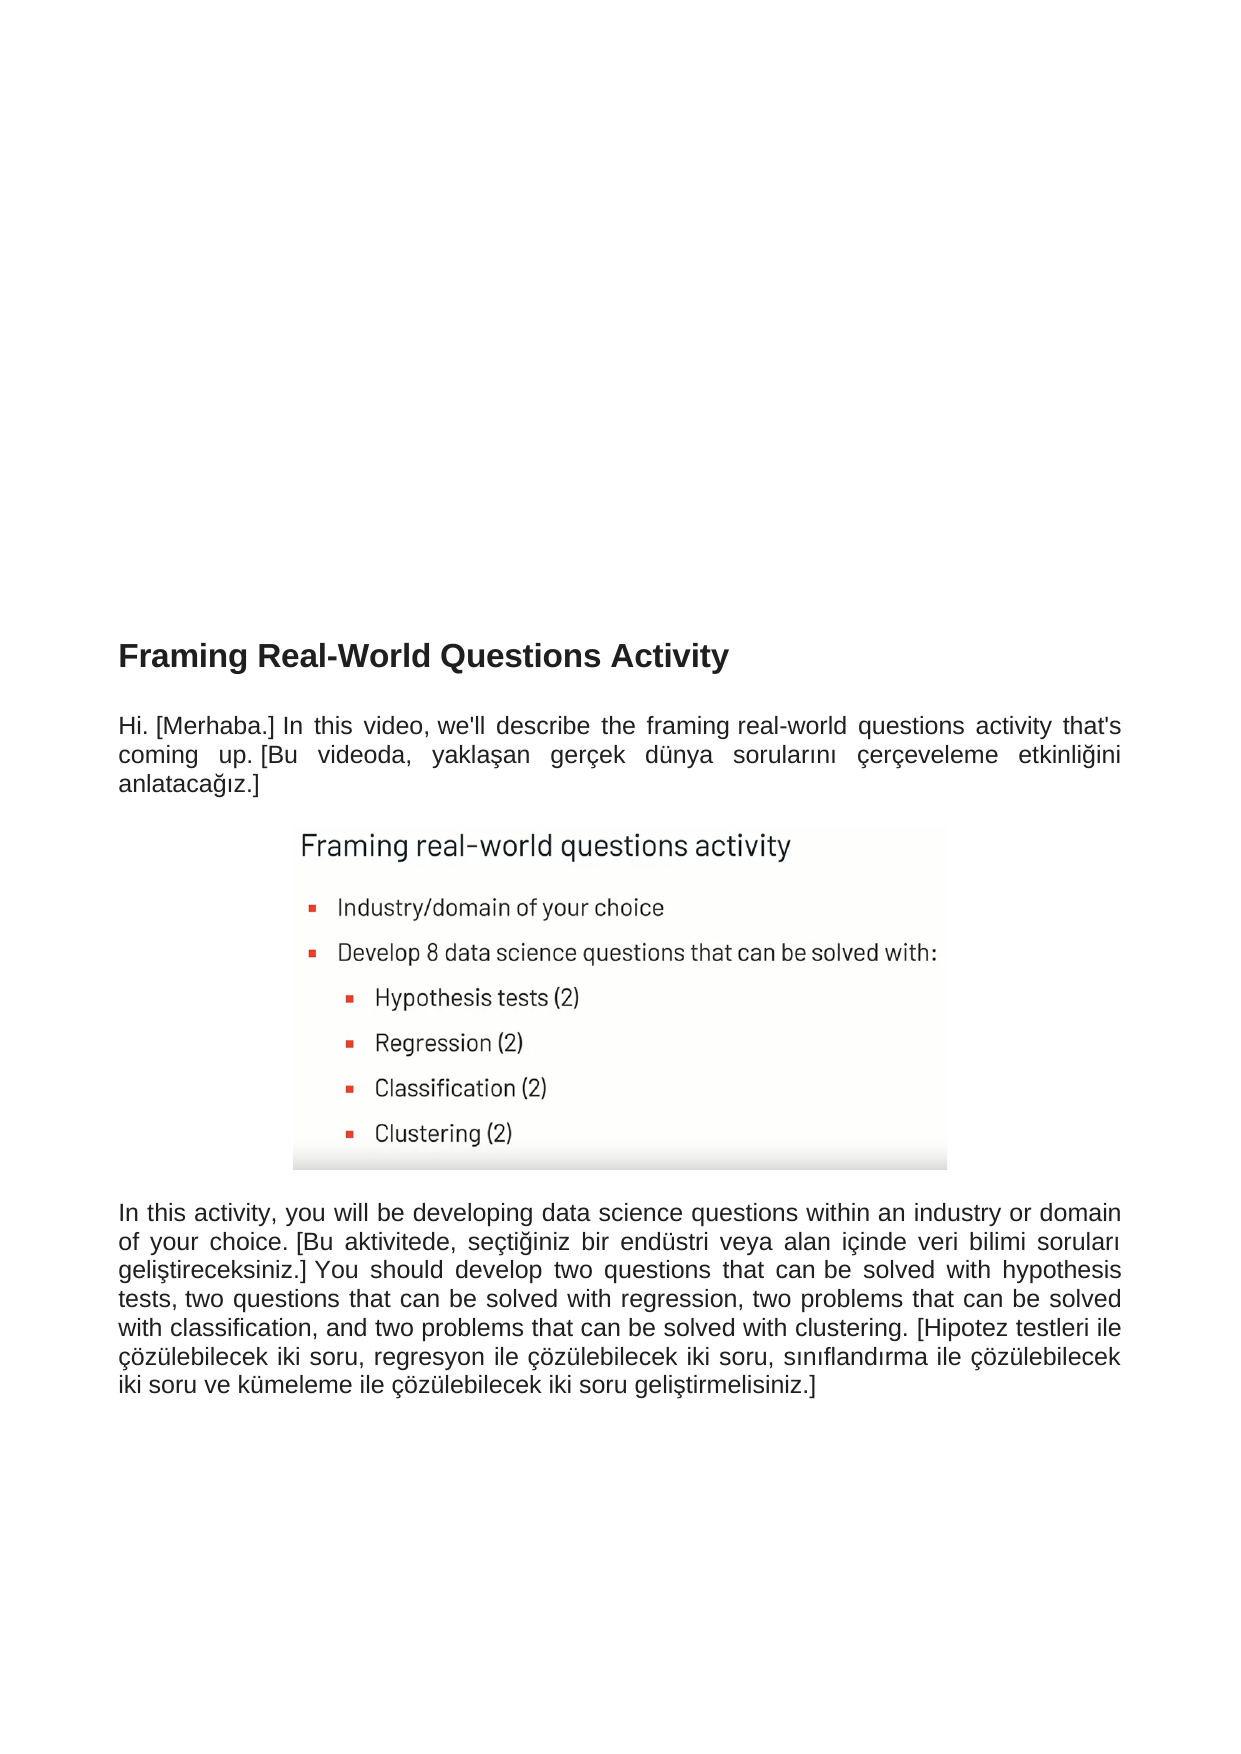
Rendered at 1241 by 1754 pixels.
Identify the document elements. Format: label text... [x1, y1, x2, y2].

picture [293, 826, 948, 1170]
text Hi. [Merhaba.] In this video, we'll describe the framing real-world questions activity that's coming up. [Bu videoda, yaklaşan gerçek dünya sorularını çerçeveleme etkinliğini anlatacağız.] [118, 711, 1122, 797]
text In this activity, you will be developing data science questions within an industry or domain of your choice. [Bu aktivitede, seçtiğiniz bir endüstri veya alan içinde veri bilimi soruları geliştireceksiniz.] You should develop two questions that can be solved with hypothesis tests, two questions that can be solved with regression, two problems that can be solved with classification, and two problems that can be solved with clustering. [Hipotez testleri ile çözülebilecek iki soru, regresyon ile çözülebilecek iki soru, sınıflandırma ile çözülebilecek iki soru ve kümeleme ile çözülebilecek iki soru geliştirmelisiniz.] [118, 1198, 1122, 1399]
subtitle Framing Real-World Questions Activity [118, 636, 1122, 674]
